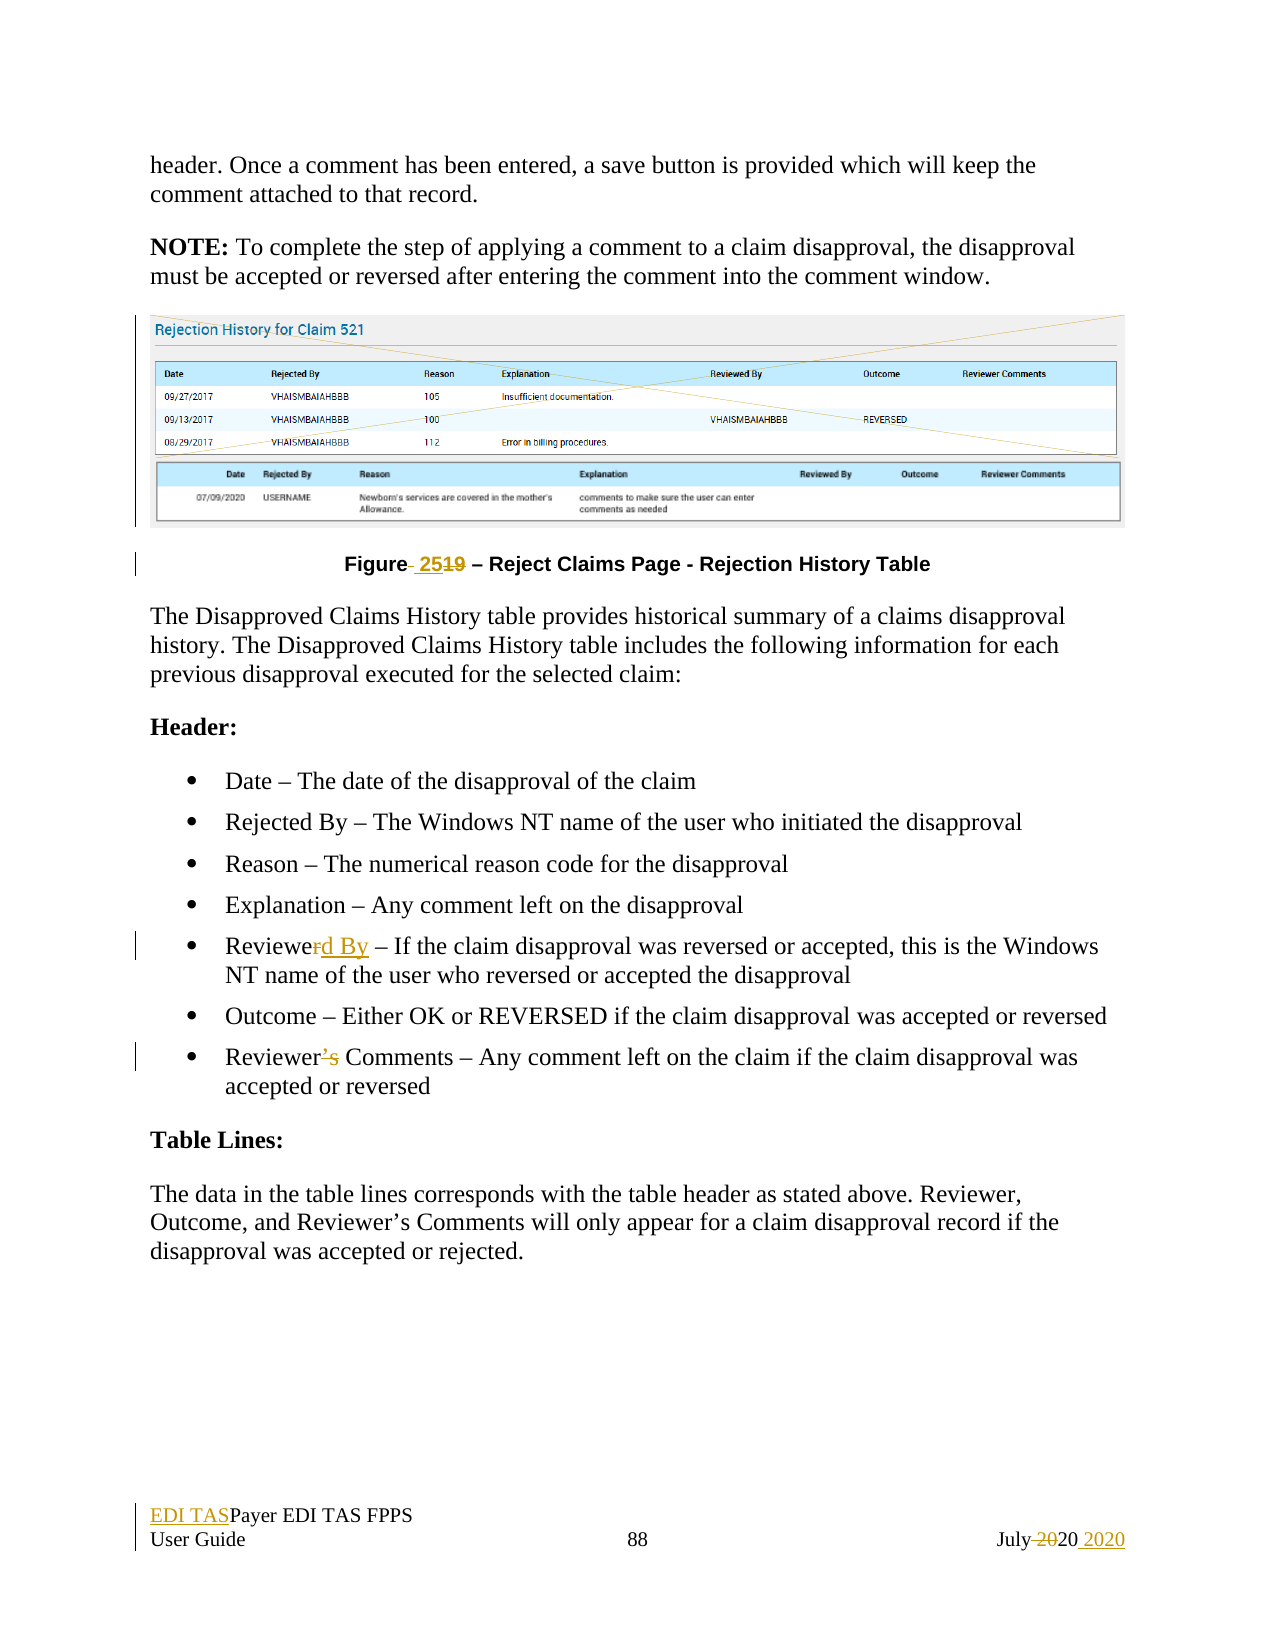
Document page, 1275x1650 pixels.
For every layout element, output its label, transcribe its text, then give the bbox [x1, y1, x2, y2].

text Figure – Reject Claims Page - Rejection History Table [150, 552, 1125, 576]
list Outcome – Either OK or REVERSED if the claim disapproval was accepted or reversed [187, 1001, 1125, 1030]
list Date – The date of the disapproval of the claim [187, 766, 1125, 795]
list Reviewer Comments – Any comment left on the claim if the claim disapproval was accepted or reversed [187, 1042, 1125, 1100]
text The data in the table lines corresponds with the table header as stated above. Reviewer, Outcome, and Reviewer’s Comments will only appear for a claim disapproval record if the disapproval was accepted or rejected. [150, 1179, 1125, 1265]
text Header: [150, 712, 1125, 741]
text Table Lines: [150, 1125, 1125, 1154]
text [150, 150, 1125, 207]
list Reviewe – If the claim disapproval was reversed or accepted, this is the Windows NT name of the user who reversed or accepted the disapproval [187, 931, 1125, 989]
list Explanation – Any comment left on the disapproval [187, 890, 1125, 919]
list Reason – The numerical reason code for the disapproval [187, 849, 1125, 877]
picture [158, 315, 1117, 386]
text The Disapproved Claims History table provides historical summary of a claims disapproval history. The Disapproved Claims History table includes the following information for each previous disapproval executed for the selected claim: [150, 601, 1125, 687]
picture [150, 316, 1125, 528]
text NOTE: To complete the step of applying a comment to a claim disapproval, the disapproval must be accepted or reversed after entering the comment into the comment window. [150, 232, 1125, 290]
list Rejected By – The Windows NT name of the user who initiated the disapproval [187, 807, 1125, 836]
